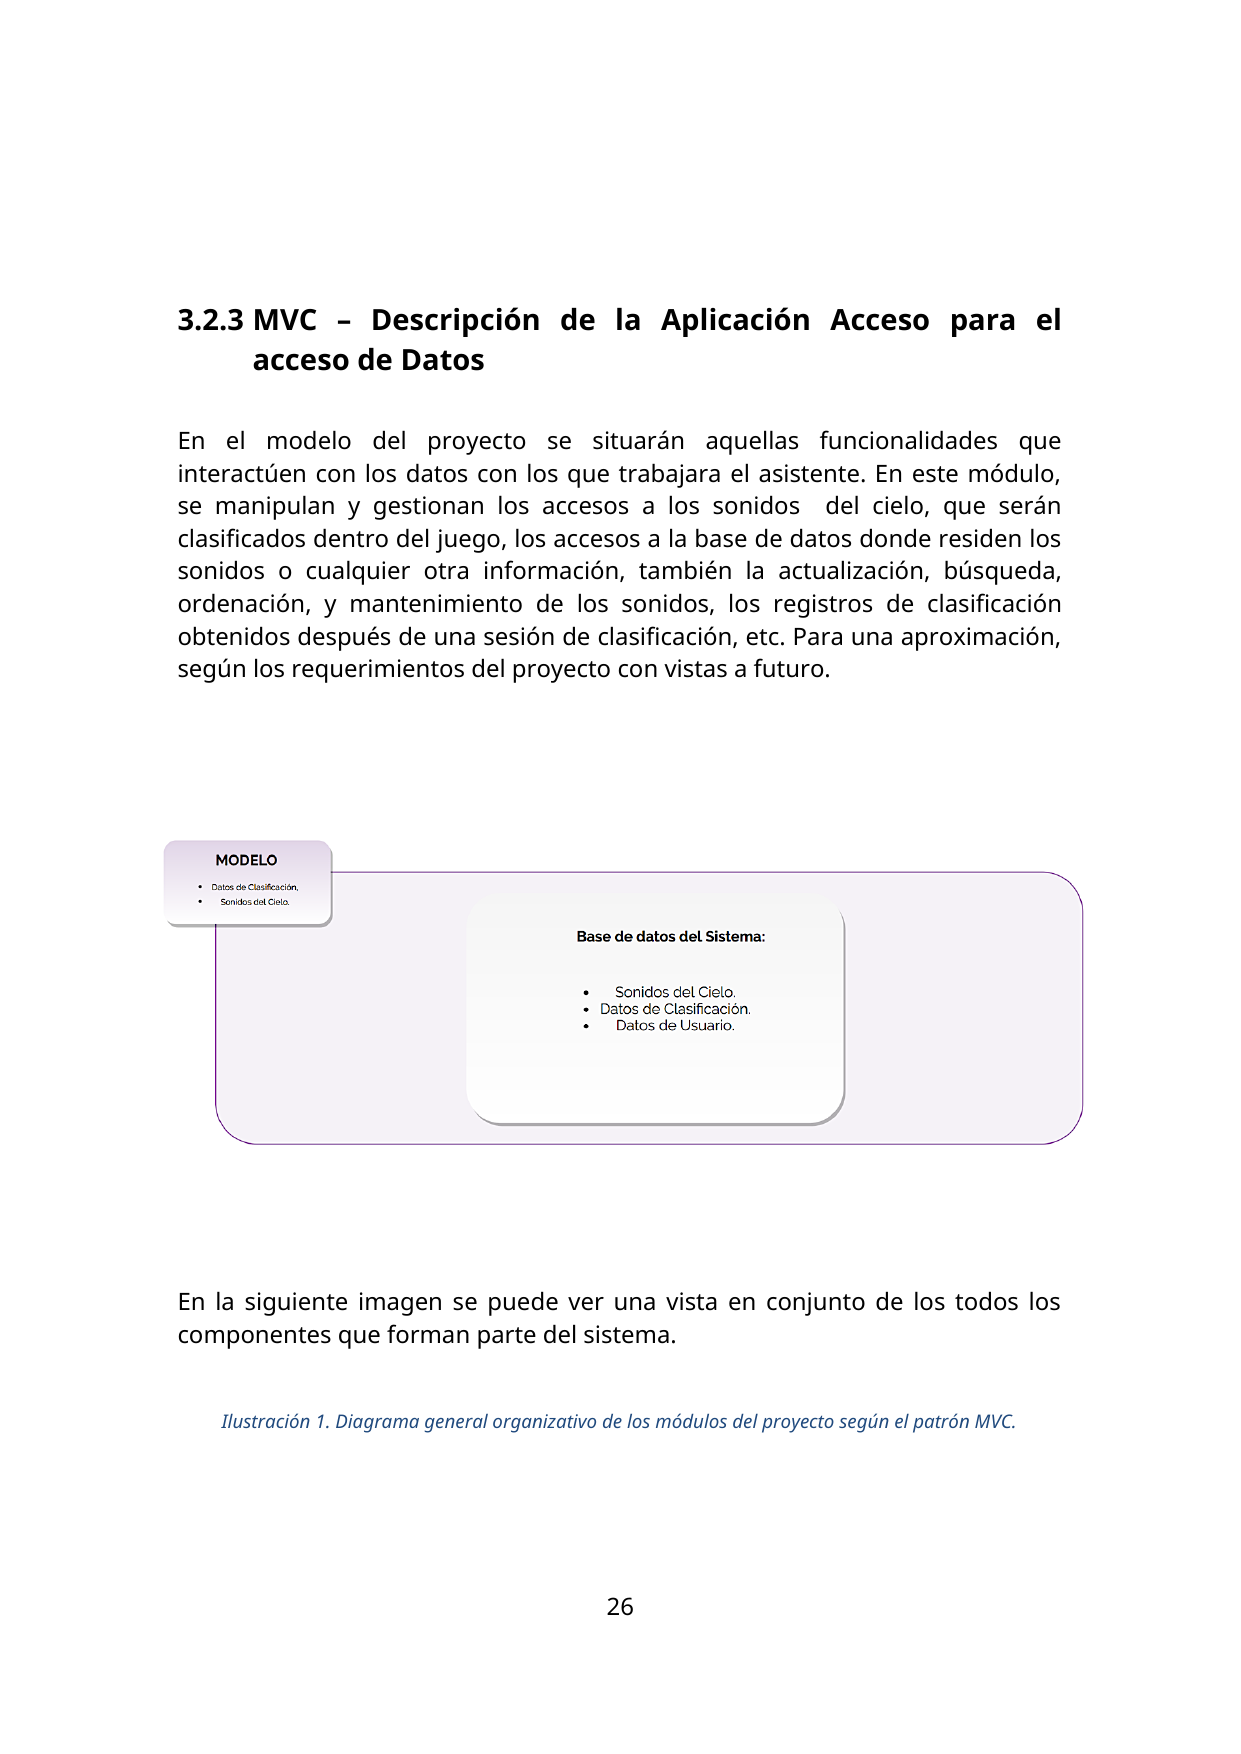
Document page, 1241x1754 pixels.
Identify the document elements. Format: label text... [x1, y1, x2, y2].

picture [148, 829, 1110, 1183]
subtitle MVC – Descripción de la Aplicación Acceso para el acceso de Datos [177, 299, 1063, 379]
text En el modelo del proyecto se situarán aquellas funcionalidades que interactúen con los datos con los que trabajara el asistente. En este módulo, se manipulan y gestionan los accesos a los sonidos del cielo, que serán clasificados dentro del juego, los accesos a la base de datos donde residen los sonidos o cualquier otra información, también la actualización, búsqueda, ordenación, y mantenimiento de los sonidos, los registros de clasificación obtenidos después de una sesión de clasificación, etc. Para una aproximación, según los requerimientos del proyecto con vistas a futuro. [177, 424, 1063, 684]
text En la siguiente imagen se puede ver una vista en conjunto de los todos los componentes que forman parte del sistema. [177, 1285, 1063, 1350]
text Ilustración 4. Diagrama general organizativo de los módulos del proyecto según el patrón MVC. [177, 1408, 1063, 1433]
